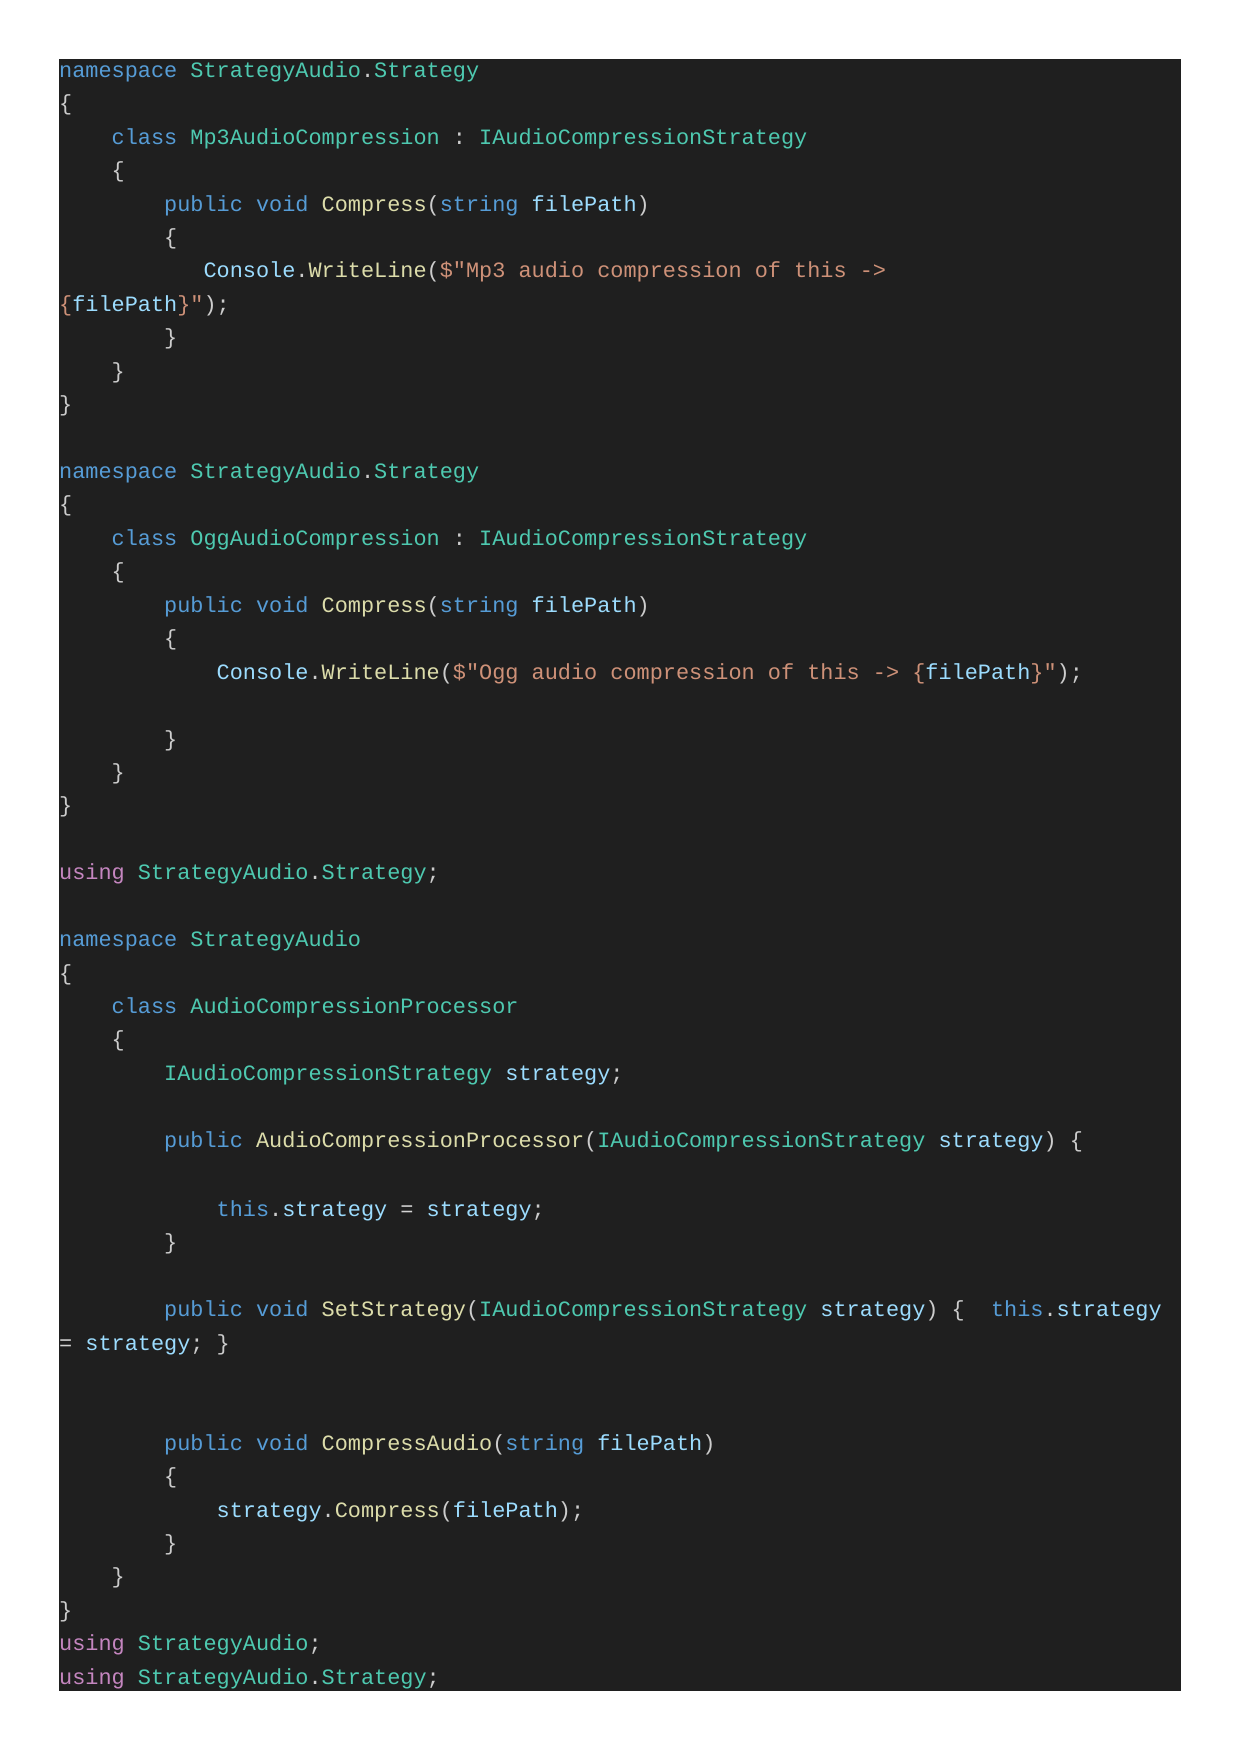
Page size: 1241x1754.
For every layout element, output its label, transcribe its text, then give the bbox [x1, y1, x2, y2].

text namespace StrategyAudio [59, 928, 1181, 953]
text public AudioCompressionProcessor(IAudioCompressionStrategy strategy) { [59, 1129, 1181, 1154]
text } [59, 794, 1181, 819]
text public void Compress(string filePath) [59, 594, 1181, 619]
text { [59, 1029, 1181, 1053]
text using StrategyAudio.Strategy; [59, 861, 1181, 886]
text namespace StrategyAudio.Strategy [59, 460, 1181, 485]
text } [59, 728, 1181, 752]
text } [59, 360, 1181, 385]
text { [59, 226, 1181, 251]
text this.strategy = strategy; [59, 1198, 1181, 1223]
text public void CompressAudio(string filePath) [59, 1432, 1181, 1457]
text { [59, 92, 1181, 117]
text { [59, 494, 1181, 518]
text { [59, 627, 1181, 652]
text public void Compress(string filePath) [59, 193, 1181, 217]
text class OggAudioCompression : IAudioCompressionStrategy [59, 527, 1181, 552]
text namespace StrategyAudio.Strategy [59, 59, 1181, 84]
text Console.WriteLine($"Ogg audio compression of this -> {filePath}"); [59, 661, 1181, 686]
text using StrategyAudio; [59, 1633, 1181, 1657]
text Console.WriteLine($"Mp3 audio compression of this -> {filePath}"); [59, 259, 1181, 318]
text strategy.Compress(filePath); [59, 1499, 1181, 1524]
text } [59, 326, 1181, 351]
text using StrategyAudio.Strategy; [59, 1666, 1181, 1691]
text } [59, 761, 1181, 786]
text class Mp3AudioCompression : IAudioCompressionStrategy [59, 126, 1181, 151]
text } [59, 1231, 1181, 1256]
text } [59, 393, 1181, 418]
text IAudioCompressionStrategy strategy; [59, 1062, 1181, 1087]
text public void SetStrategy(IAudioCompressionStrategy strategy) { this.strategy = strategy; } [59, 1298, 1181, 1356]
text } [59, 1532, 1181, 1557]
text class AudioCompressionProcessor [59, 995, 1181, 1020]
text } [59, 1599, 1181, 1624]
text { [59, 1465, 1181, 1490]
text } [59, 1566, 1181, 1591]
text { [59, 561, 1181, 585]
text { [59, 159, 1181, 184]
text { [59, 962, 1181, 987]
